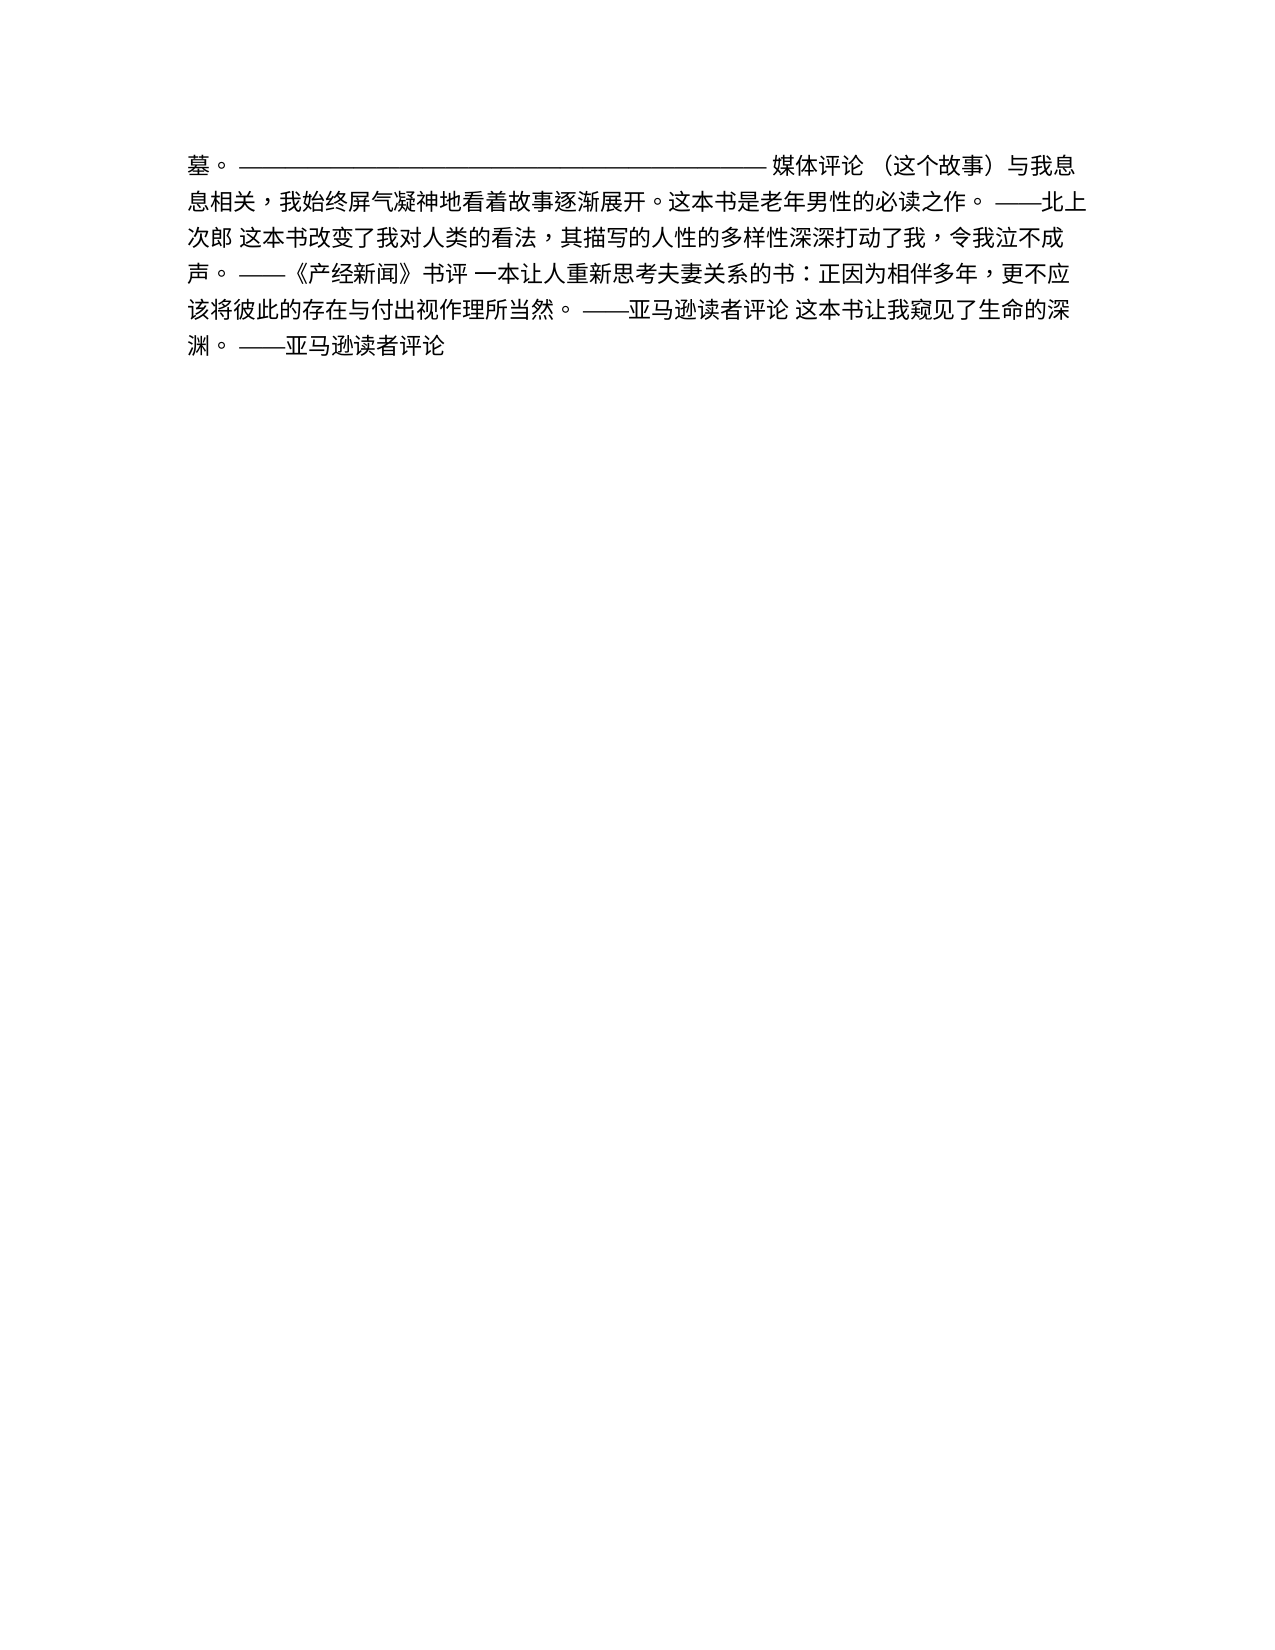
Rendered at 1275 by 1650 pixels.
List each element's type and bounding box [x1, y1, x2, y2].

text [187, 150, 1087, 361]
